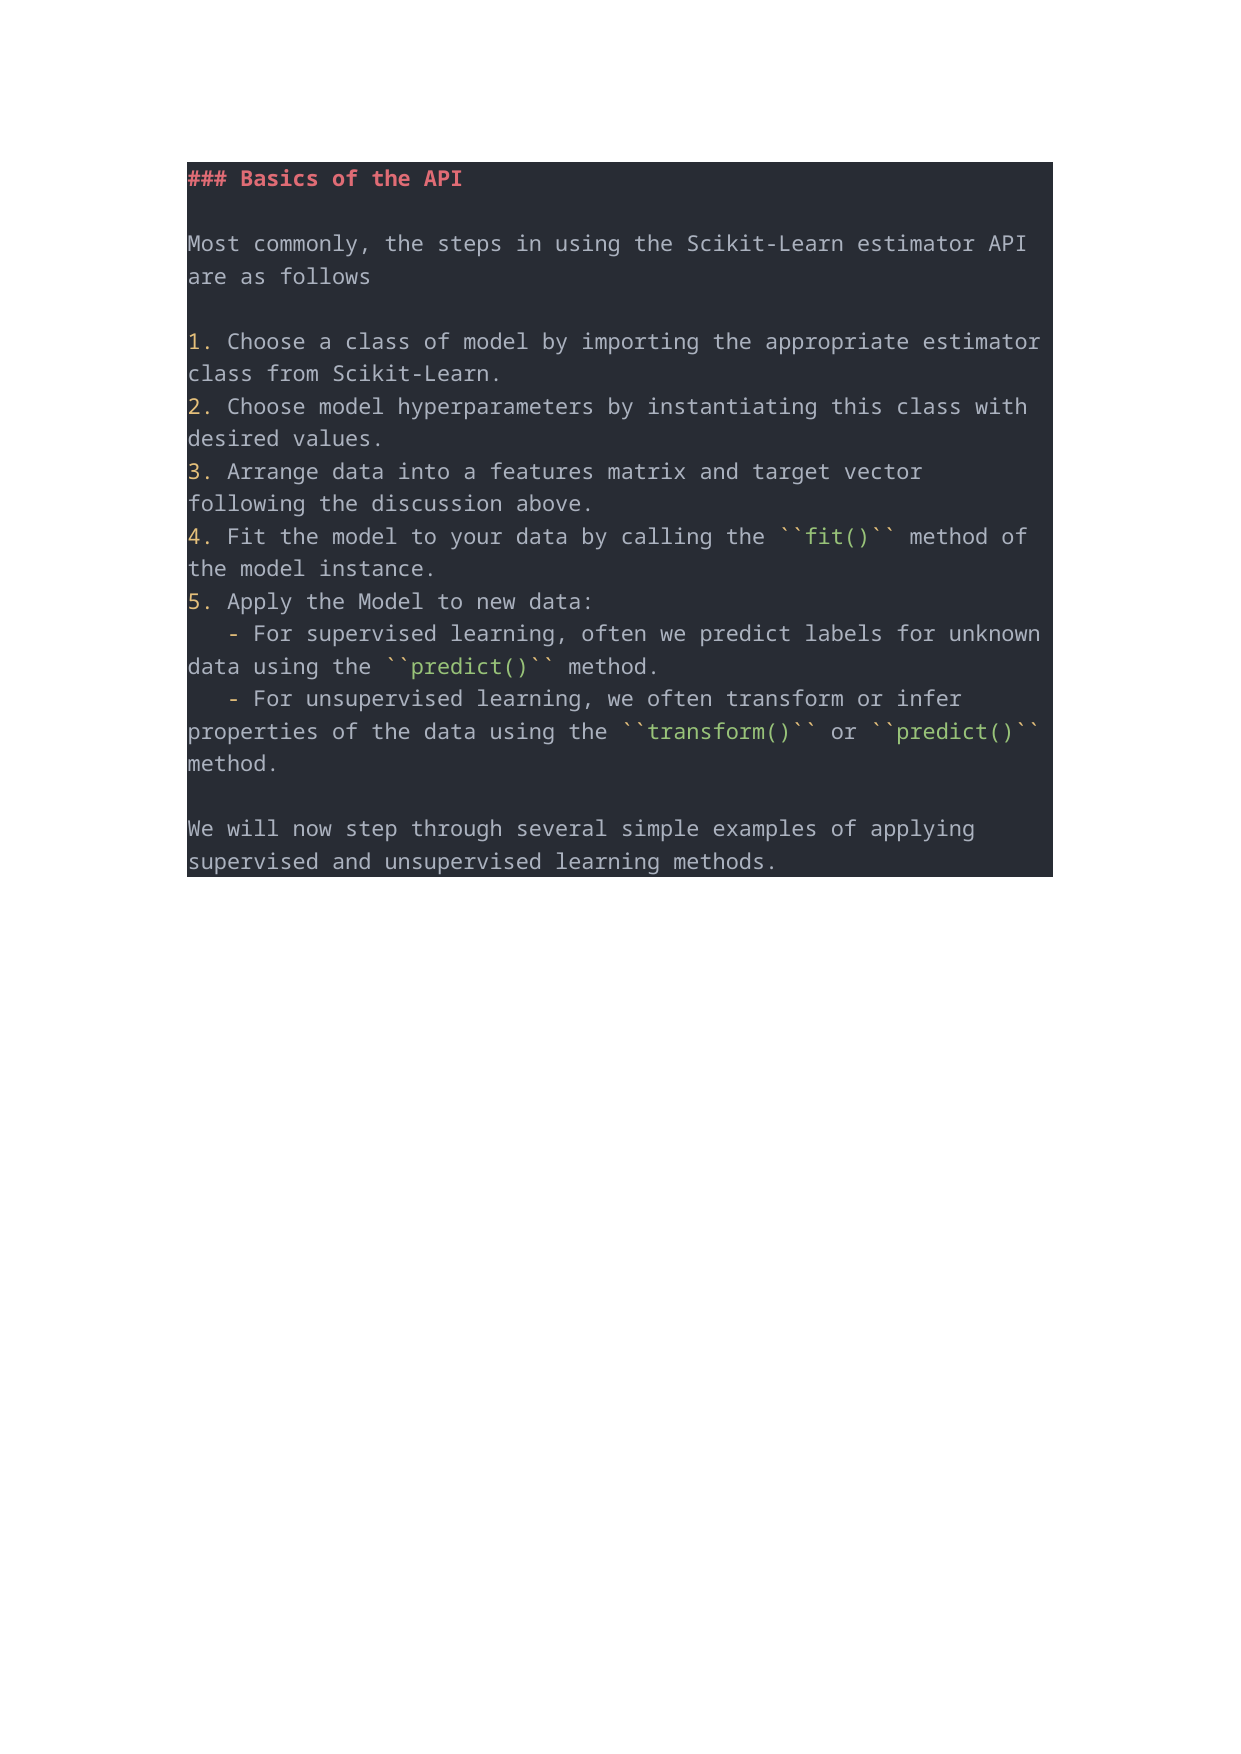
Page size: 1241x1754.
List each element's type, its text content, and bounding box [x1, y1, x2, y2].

text 5. Apply the Model to new data: [187, 584, 1053, 617]
text 2. Choose model hyperparameters by instantiating this class with desired values. [187, 389, 1053, 454]
text - For supervised learning, often we predict labels for unknown data using the ``predict()`` method. [187, 617, 1053, 682]
text Most commonly, the steps in using the Scikit-Learn estimator API are as follows [187, 227, 1053, 292]
text 1. Choose a class of model by importing the appropriate estimator class from Scikit-Learn. [187, 324, 1053, 389]
text ### Basics of the API [187, 162, 1053, 194]
text 4. Fit the model to your data by calling the ``fit()`` method of the model instance. [187, 519, 1053, 584]
text - For unsupervised learning, we often transform or infer properties of the data using the ``transform()`` or ``predict()`` method. [187, 682, 1053, 779]
text 3. Arrange data into a features matrix and target vector following the discussion above. [187, 454, 1053, 519]
text We will now step through several simple examples of applying supervised and unsupervised learning methods. [187, 812, 1053, 877]
